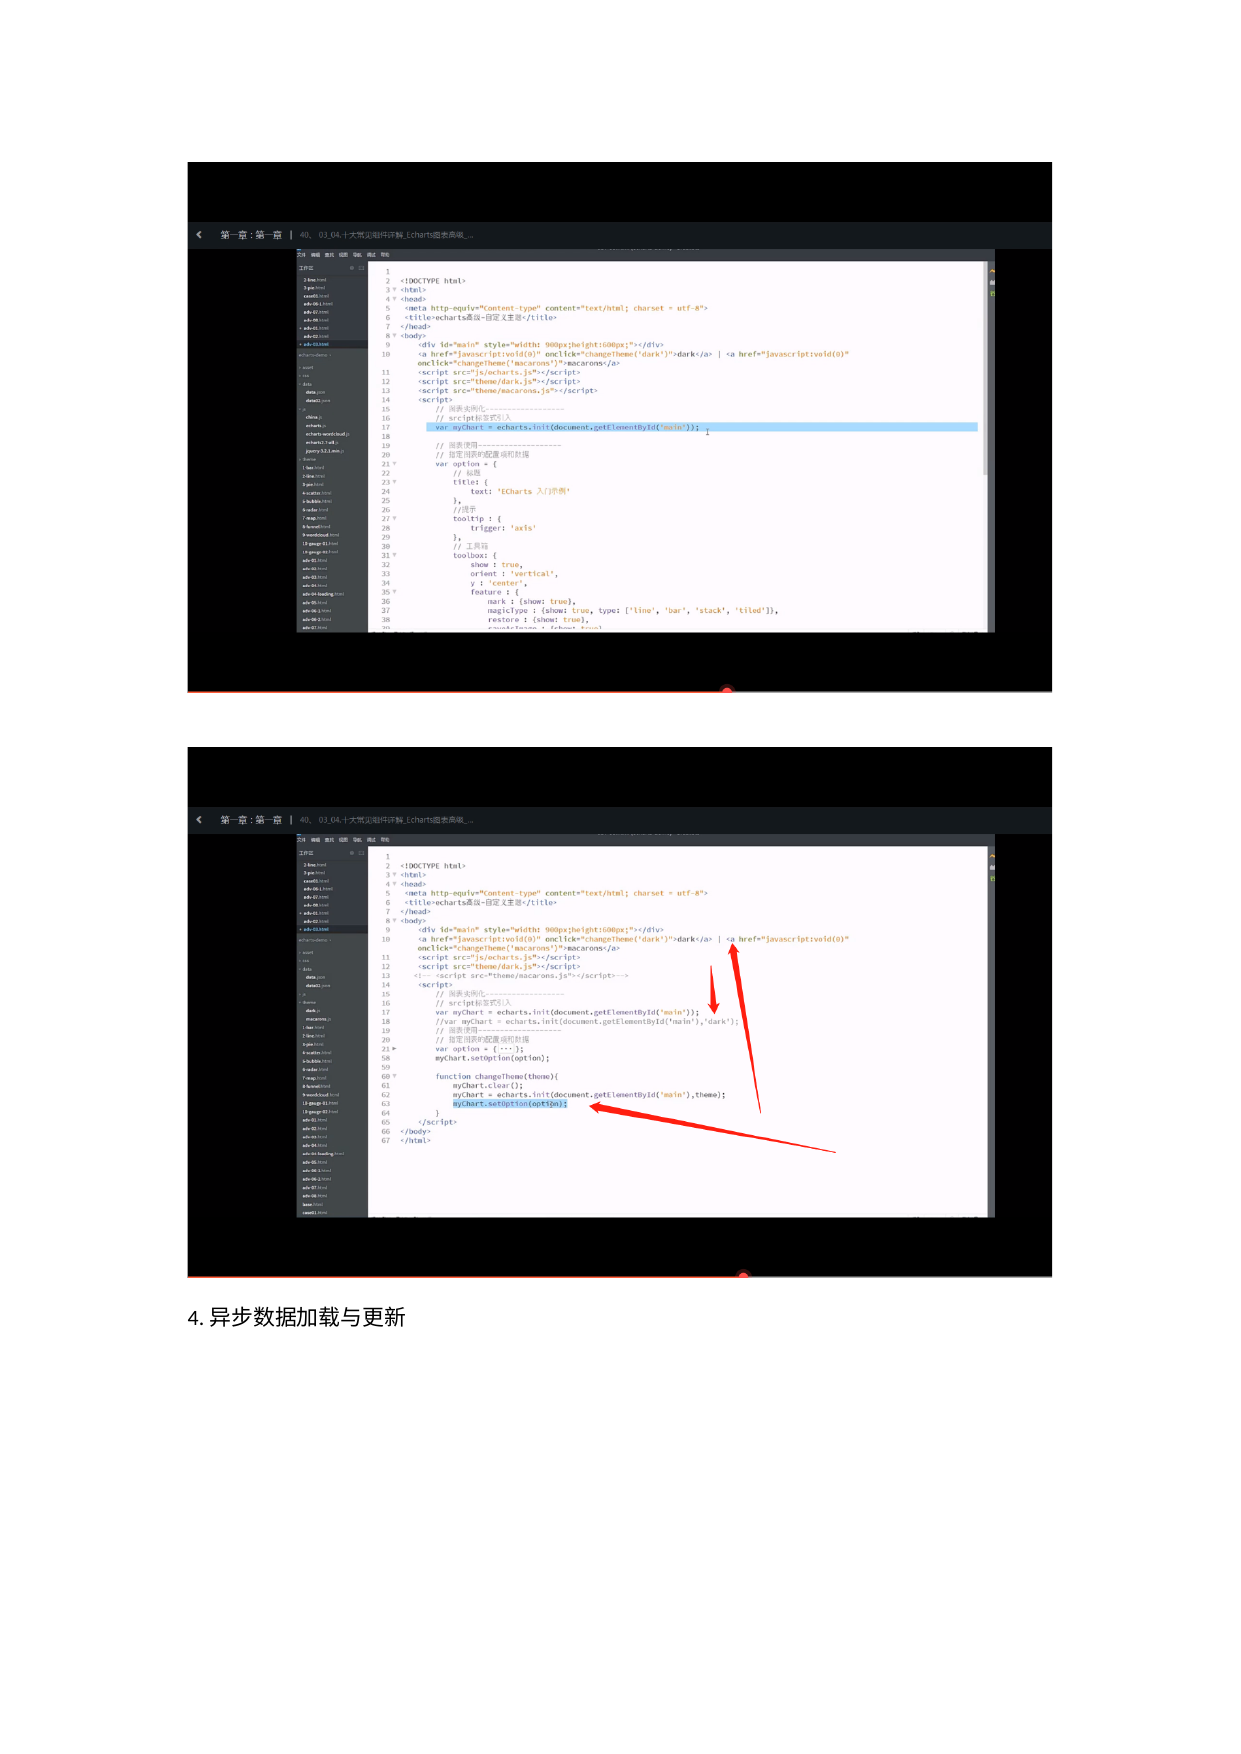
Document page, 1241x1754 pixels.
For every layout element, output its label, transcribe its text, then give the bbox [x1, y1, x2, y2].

picture [187, 162, 1053, 693]
list 异步数据加载与更新 [187, 1299, 1053, 1332]
picture [187, 747, 1053, 1278]
